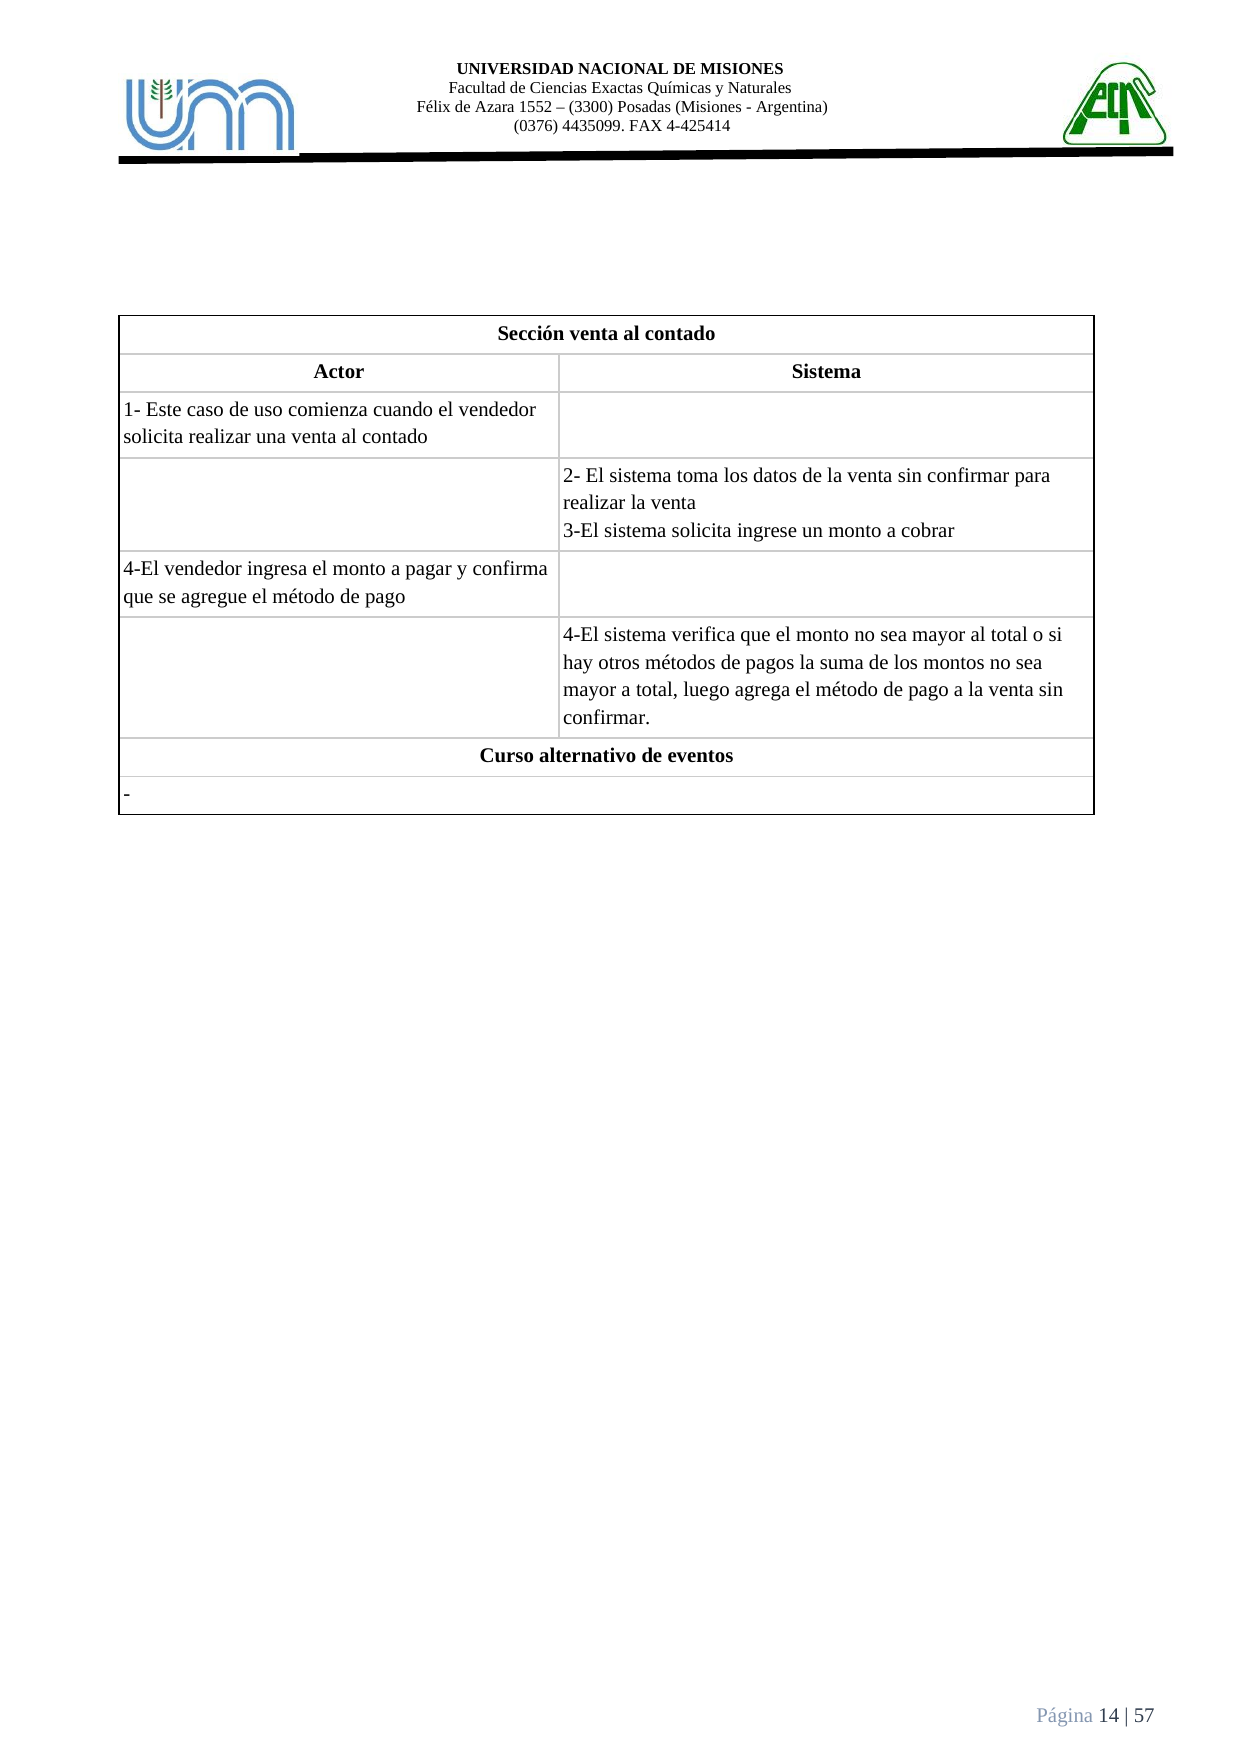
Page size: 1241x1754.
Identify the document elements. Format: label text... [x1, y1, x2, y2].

table_cell 4-El vendedor ingresa el monto a pagar y confirma que se agregue el método de pago [120, 552, 558, 616]
table_cell Curso alternativo de eventos [120, 739, 1093, 776]
table_cell Sistema [560, 355, 1093, 391]
table_cell [560, 393, 1093, 457]
picture [118, 73, 300, 156]
table_header Sección venta al contado [120, 316, 1093, 353]
table_cell [120, 618, 558, 737]
table_cell 4-El sistema verifica que el monto no sea mayor al total o si hay otros métodos de pagos la suma de los montos no sea mayor a total, luego agrega el método de pago a la venta sin confirmar. [560, 618, 1093, 737]
table_cell [560, 552, 1093, 616]
table_cell 1- Este caso de uso comienza cuando el vendedor solicita realizar una venta al contado [120, 393, 558, 457]
table_cell [120, 459, 558, 550]
table_cell 2- El sistema toma los datos de la venta sin confirmar para realizar la venta 3-El sistema solicita ingrese un monto a cobrar [560, 459, 1093, 550]
table_cell Actor [120, 355, 558, 391]
picture [1047, 37, 1182, 172]
table_cell - [120, 777, 1093, 814]
